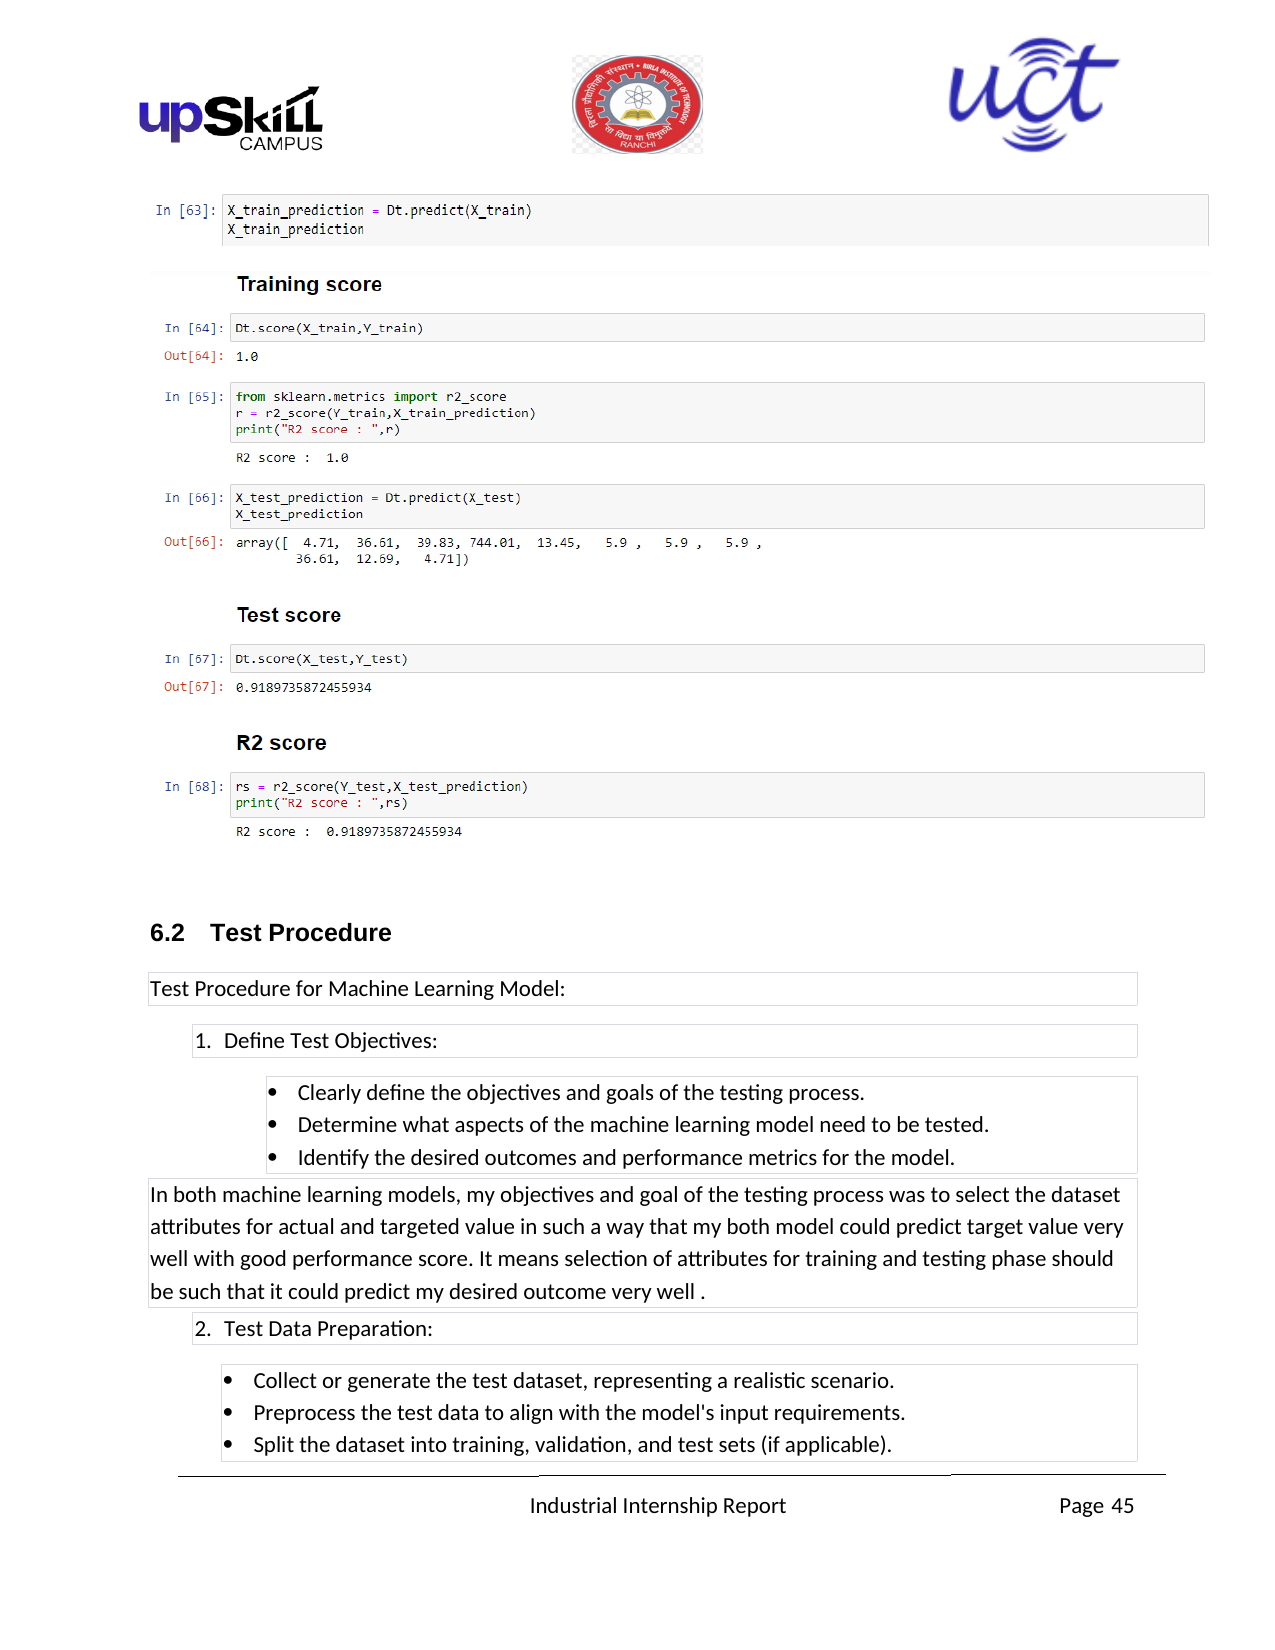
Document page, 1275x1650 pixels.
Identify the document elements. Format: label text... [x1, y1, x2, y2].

picture [150, 271, 1211, 840]
list Test Data Preparation: [193, 1313, 1137, 1344]
picture [150, 181, 1213, 246]
text Test Procedure for Machine Learning Model: [149, 973, 1137, 1005]
list Split the dataset into training, validation, and test sets (if applicable). [222, 1428, 1137, 1461]
picture [572, 55, 704, 154]
text In both machine learning models, my objectives and goal of the testing process was to select the dataset attributes for actual and targeted value in such a way that my both model could predict target value very well with good performance score. It means selection of attributes for training and testing phase should be such that it could predict my desired outcome very well . [149, 1179, 1137, 1307]
list Define Test Objectives: [193, 1025, 1137, 1057]
list Preprocess the test data to align with the model's input requirements. [222, 1396, 1137, 1426]
picture [108, 73, 354, 154]
subtitle Test Procedure [150, 922, 1134, 947]
picture [946, 28, 1125, 154]
list Identify the desired outcomes and performance metrics for the model. [267, 1140, 1137, 1173]
list Clearly define the objectives and goals of the testing process. [267, 1077, 1137, 1106]
list Collect or generate the test dataset, representing a realistic scenario. [222, 1365, 1137, 1394]
list Determine what aspects of the machine learning model need to be tested. [267, 1108, 1137, 1139]
